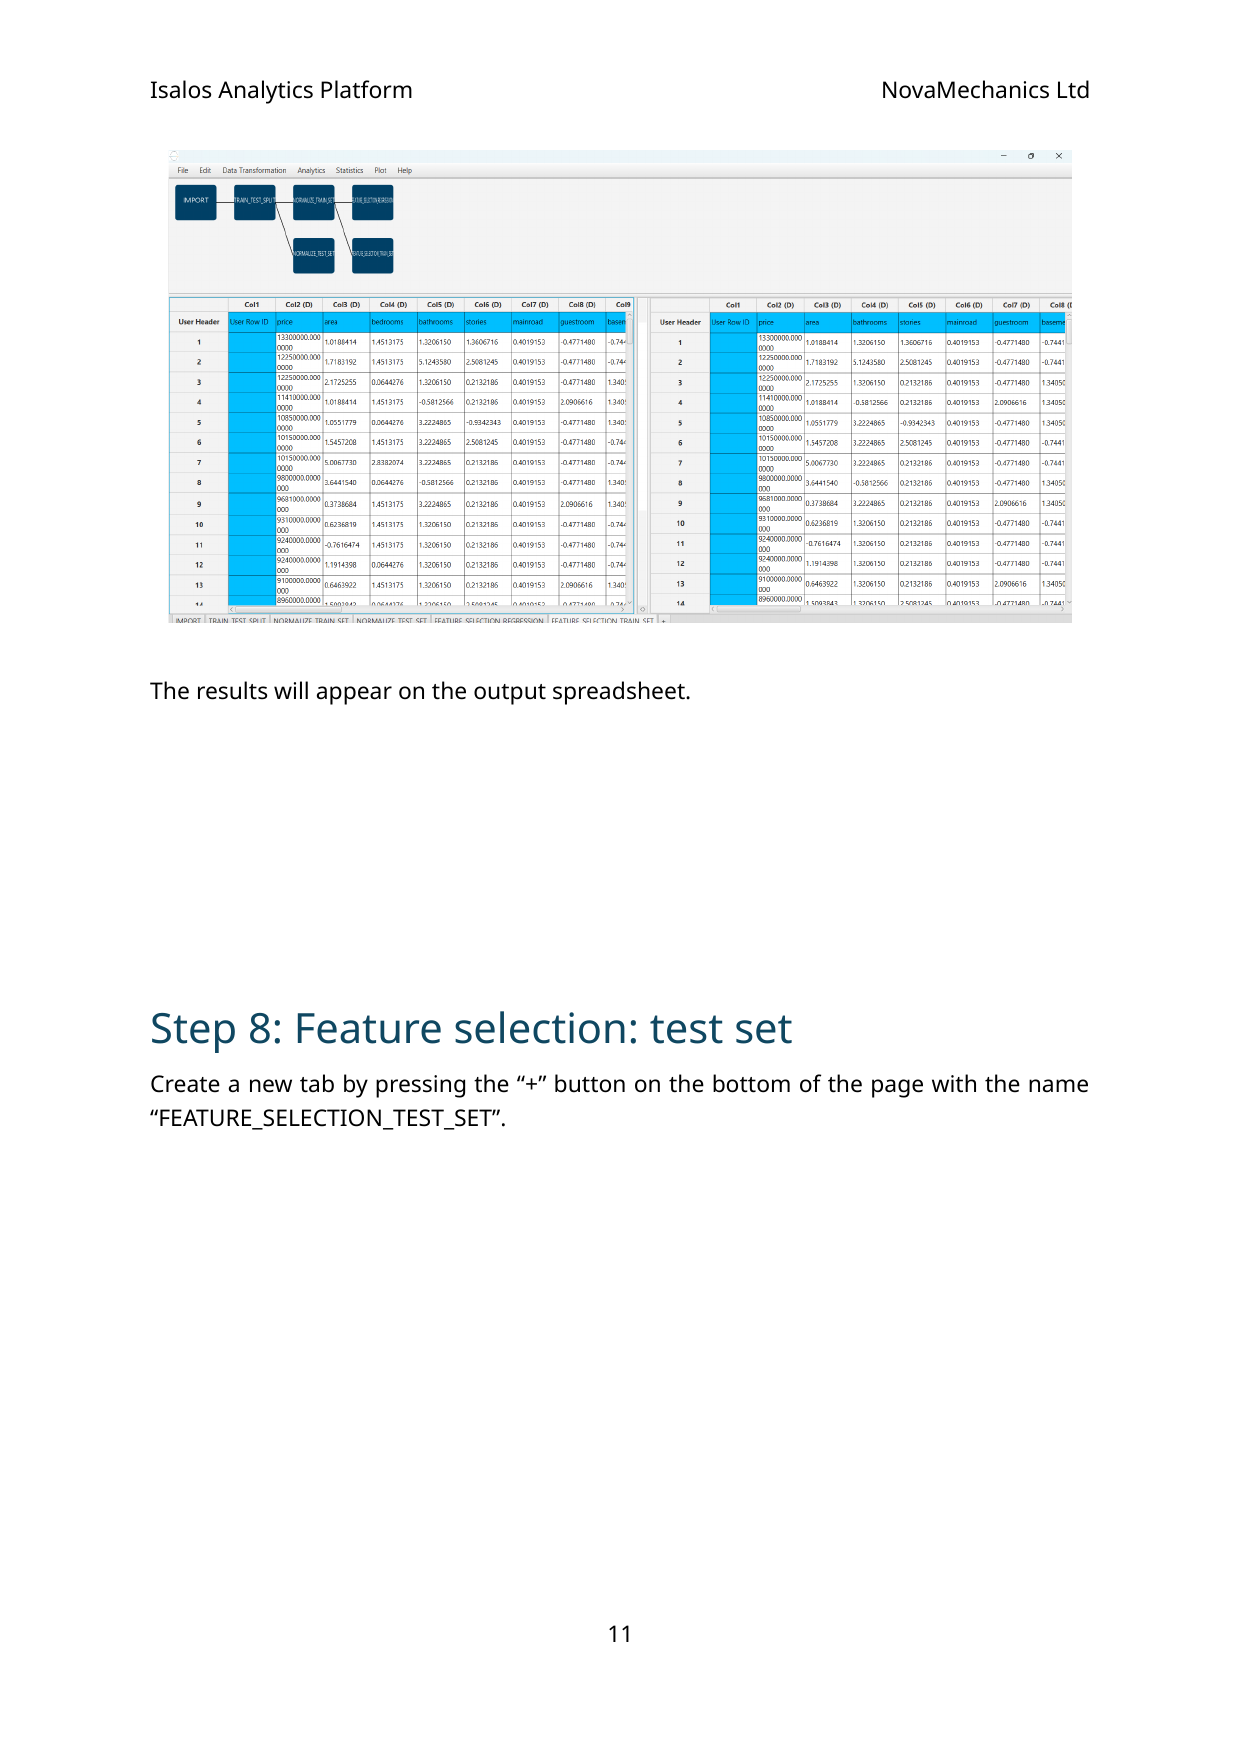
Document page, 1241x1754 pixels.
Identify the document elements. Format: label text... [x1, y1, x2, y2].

text Create a new tab by pressing the “+” button on the bottom of the page with the name “FEATURE_SELECTION_TEST_SET”. [150, 1068, 1090, 1133]
picture [168, 150, 1072, 623]
text The results will appear on the output spreadsheet. [150, 675, 1090, 707]
subtitle Step 8: Feature selection: test set [150, 999, 1090, 1055]
